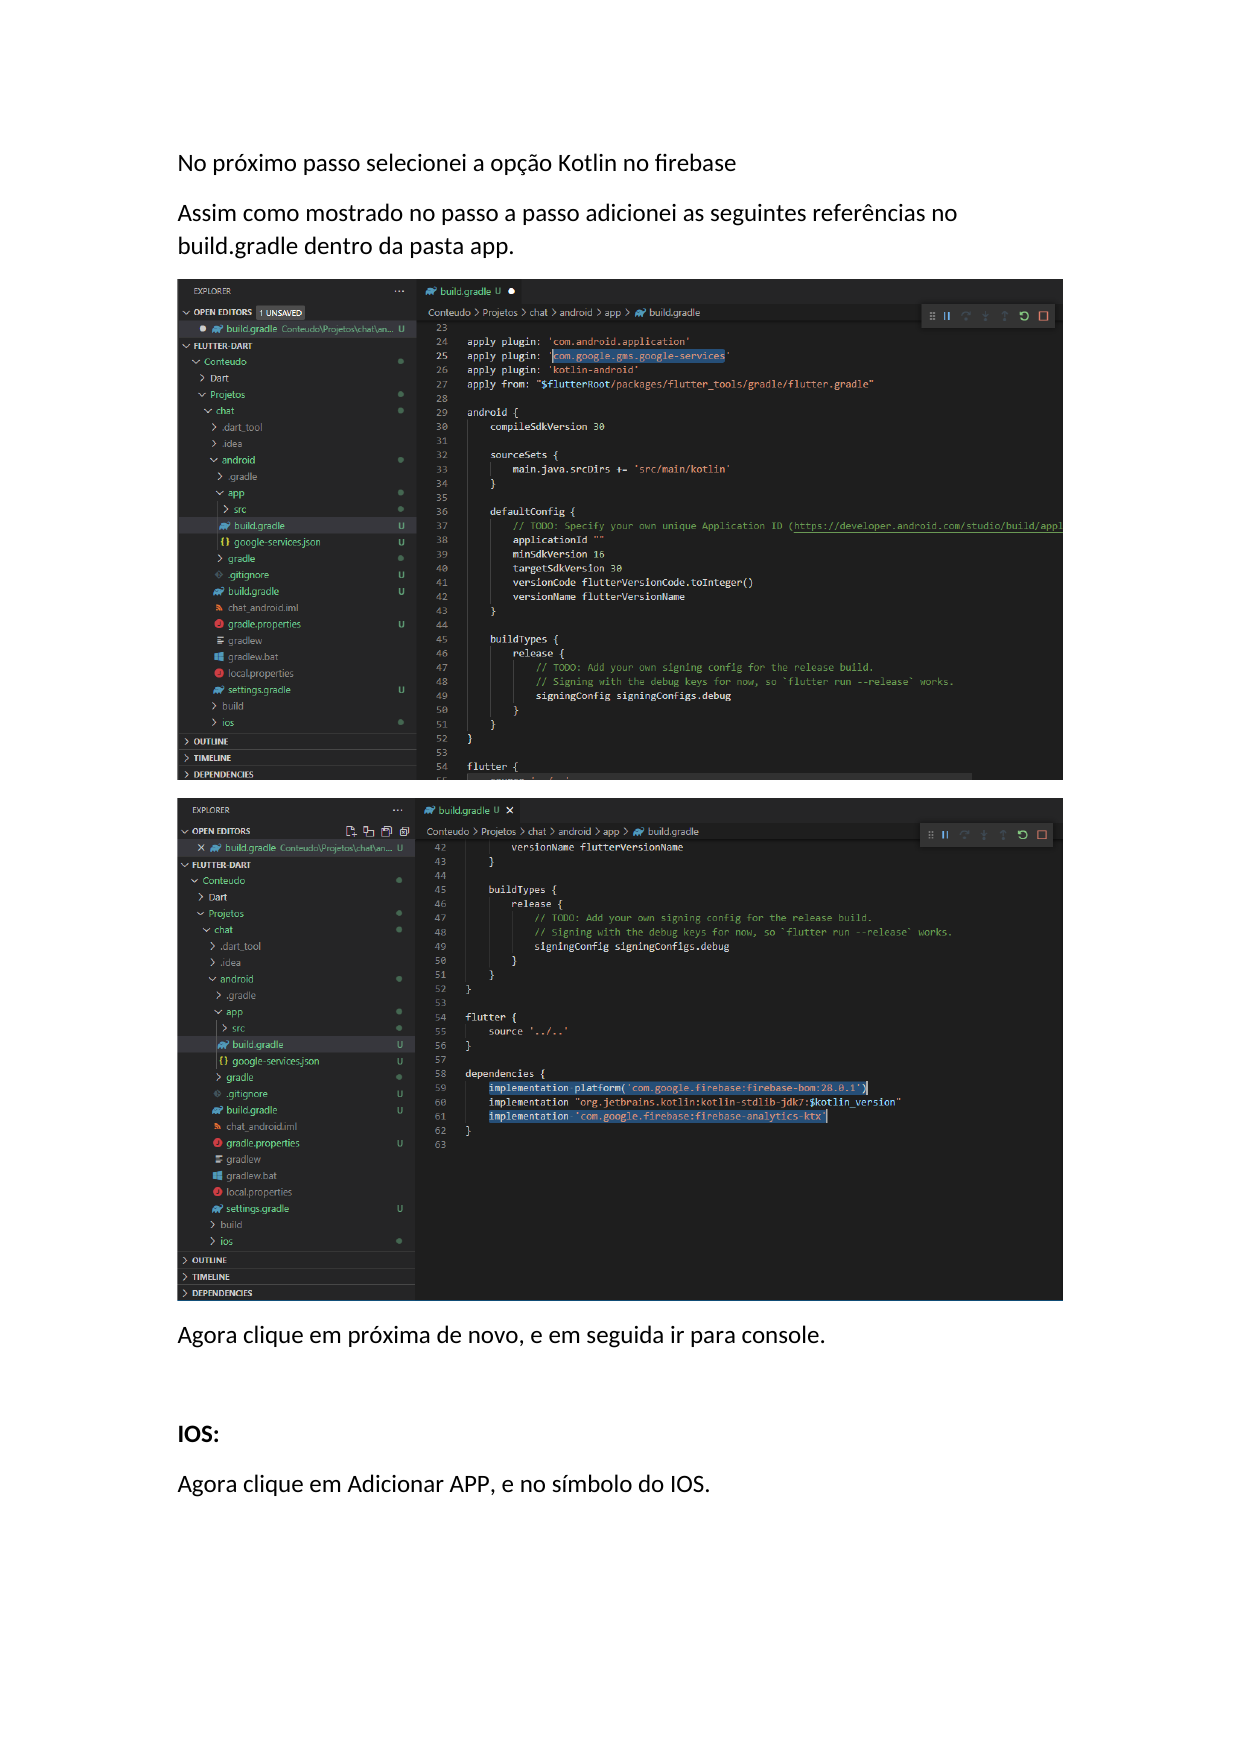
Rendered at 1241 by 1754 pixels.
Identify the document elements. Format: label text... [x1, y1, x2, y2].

picture [177, 279, 1063, 780]
text Agora clique em Adicionar APP, e no símbolo do IOS. [177, 1468, 1063, 1498]
text Agora clique em próxima de novo, e em seguida ir para console. [177, 1319, 1063, 1350]
picture [177, 798, 1063, 1301]
text Assim como mostrado no passo a passo adicionei as seguintes referências no build.gradle dentro da pasta app. [177, 197, 1063, 261]
text IOS: [177, 1418, 1063, 1449]
text No próximo passo selecionei a opção Kotlin no firebase [177, 148, 1063, 178]
